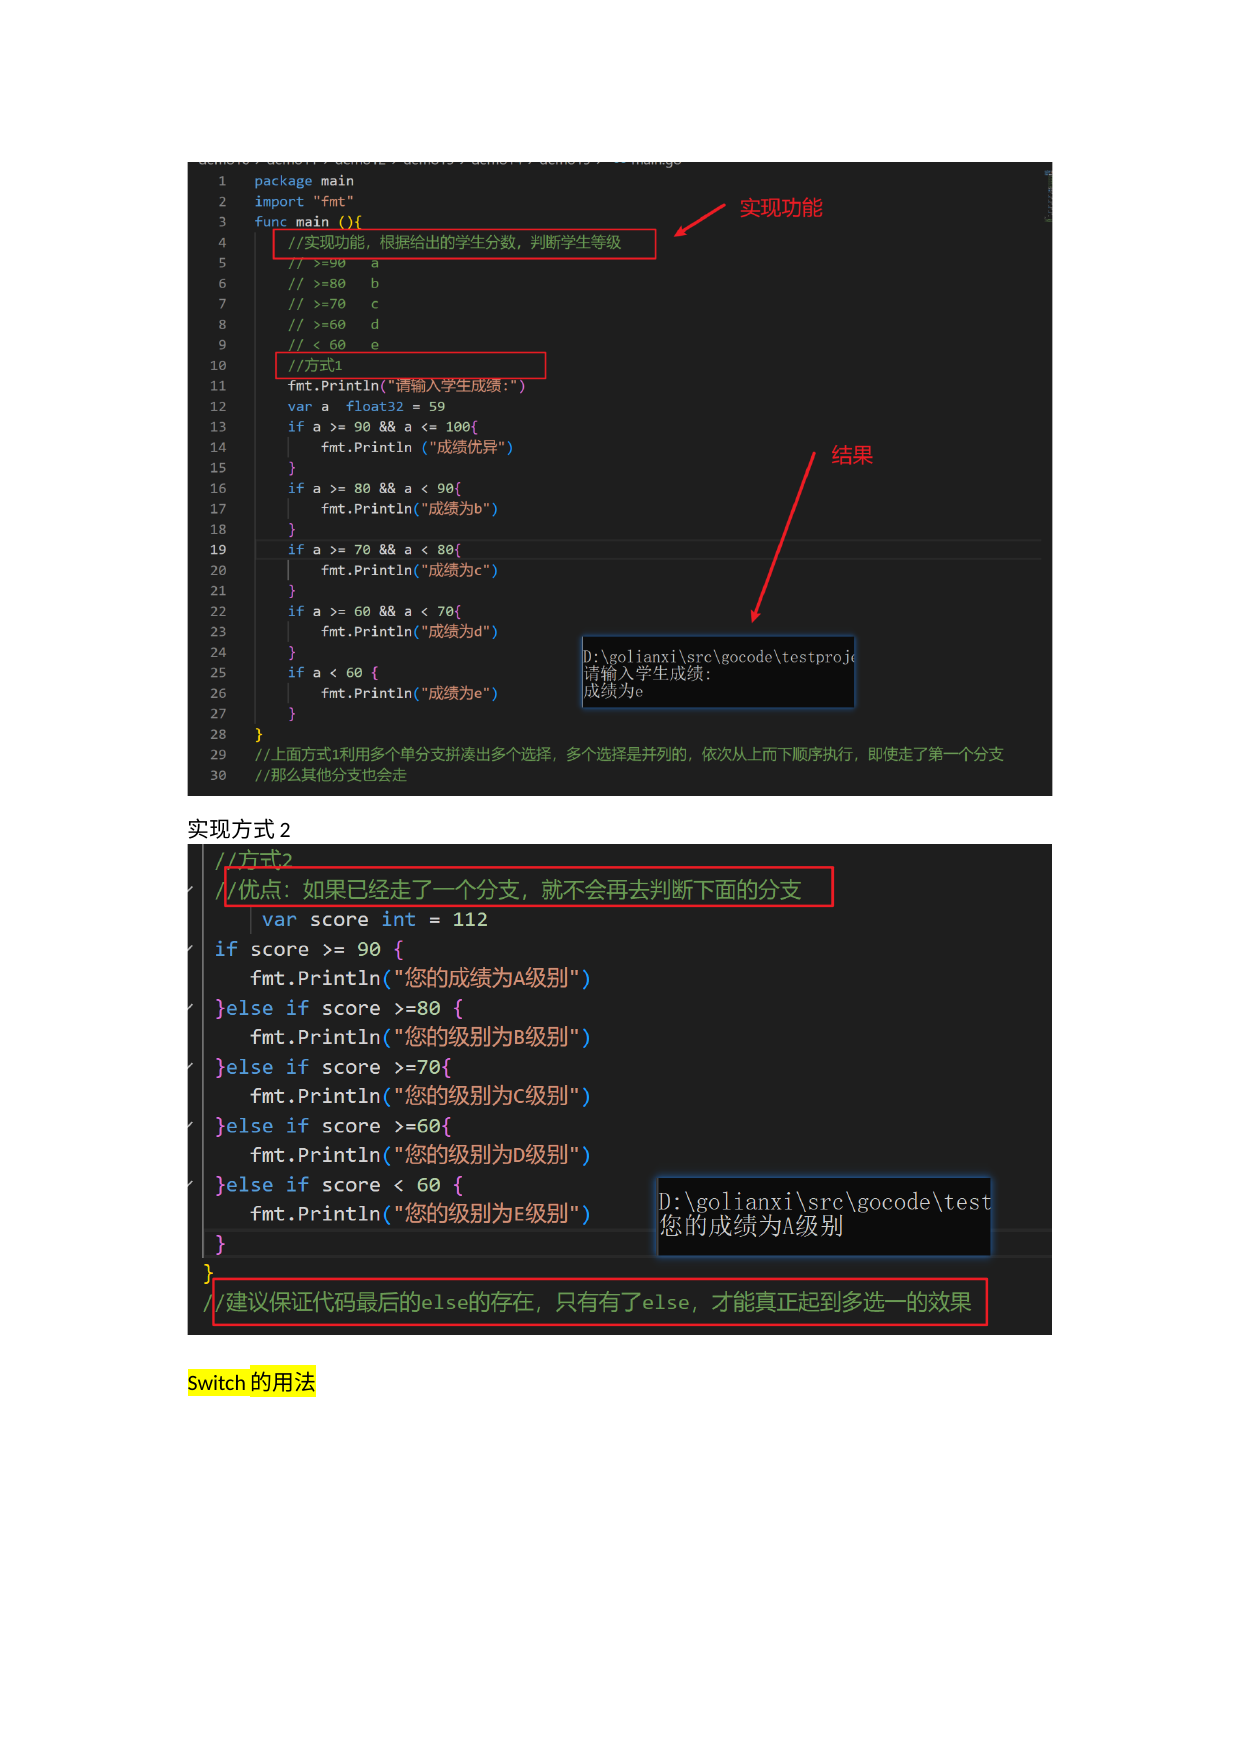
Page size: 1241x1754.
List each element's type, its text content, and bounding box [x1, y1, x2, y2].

picture [187, 844, 1052, 1335]
text 实现方式2 [187, 812, 1053, 844]
text Switch的用法 [187, 1364, 1053, 1397]
picture [187, 162, 1053, 796]
